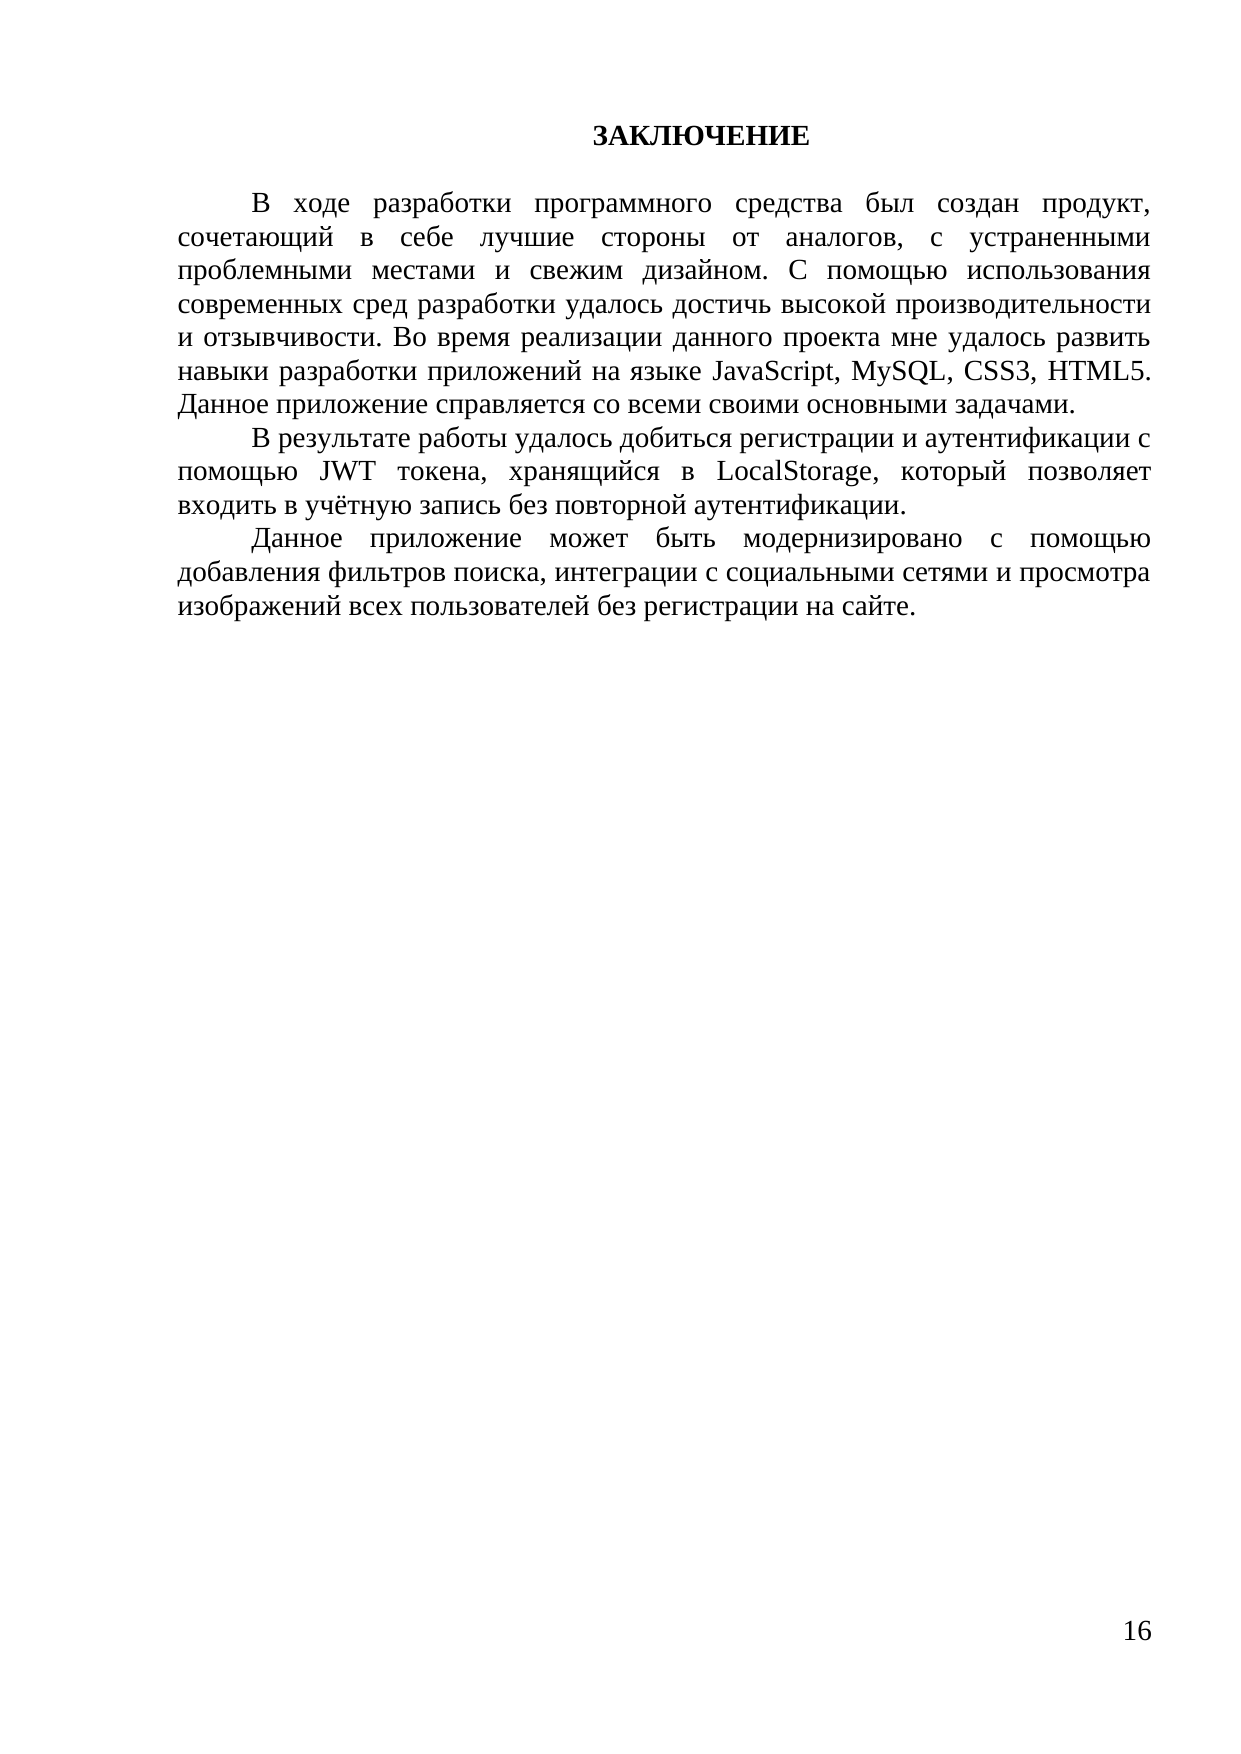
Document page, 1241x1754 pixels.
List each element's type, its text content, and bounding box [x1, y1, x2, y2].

text Заключение [251, 118, 1152, 152]
text В результате работы удалось добиться регистрации и аутентификации с помощью JWT токена, хранящийся в LocalStorage, который позволяет входить в учётную запись без повторной аутентификации. [177, 420, 1152, 521]
text Данное приложение может быть модернизировано с помощью добавления фильтров поиска, интеграции с социальными сетями и просмотра изображений всех пользователей без регистрации на сайте. [177, 521, 1152, 621]
text В ходе разработки программного средства был создан продукт, сочетающий в себе лучшие стороны от аналогов, с устраненными проблемными местами и свежим дизайном. С помощью использования современных сред разработки удалось достичь высокой производительности и отзывчивости. Во время реализации данного проекта мне удалось развить навыки разработки приложений на языке JavaScript, MySQL, CSS3, HTML5. Данное приложение справляется со всеми своими основными задачами. [177, 185, 1152, 420]
